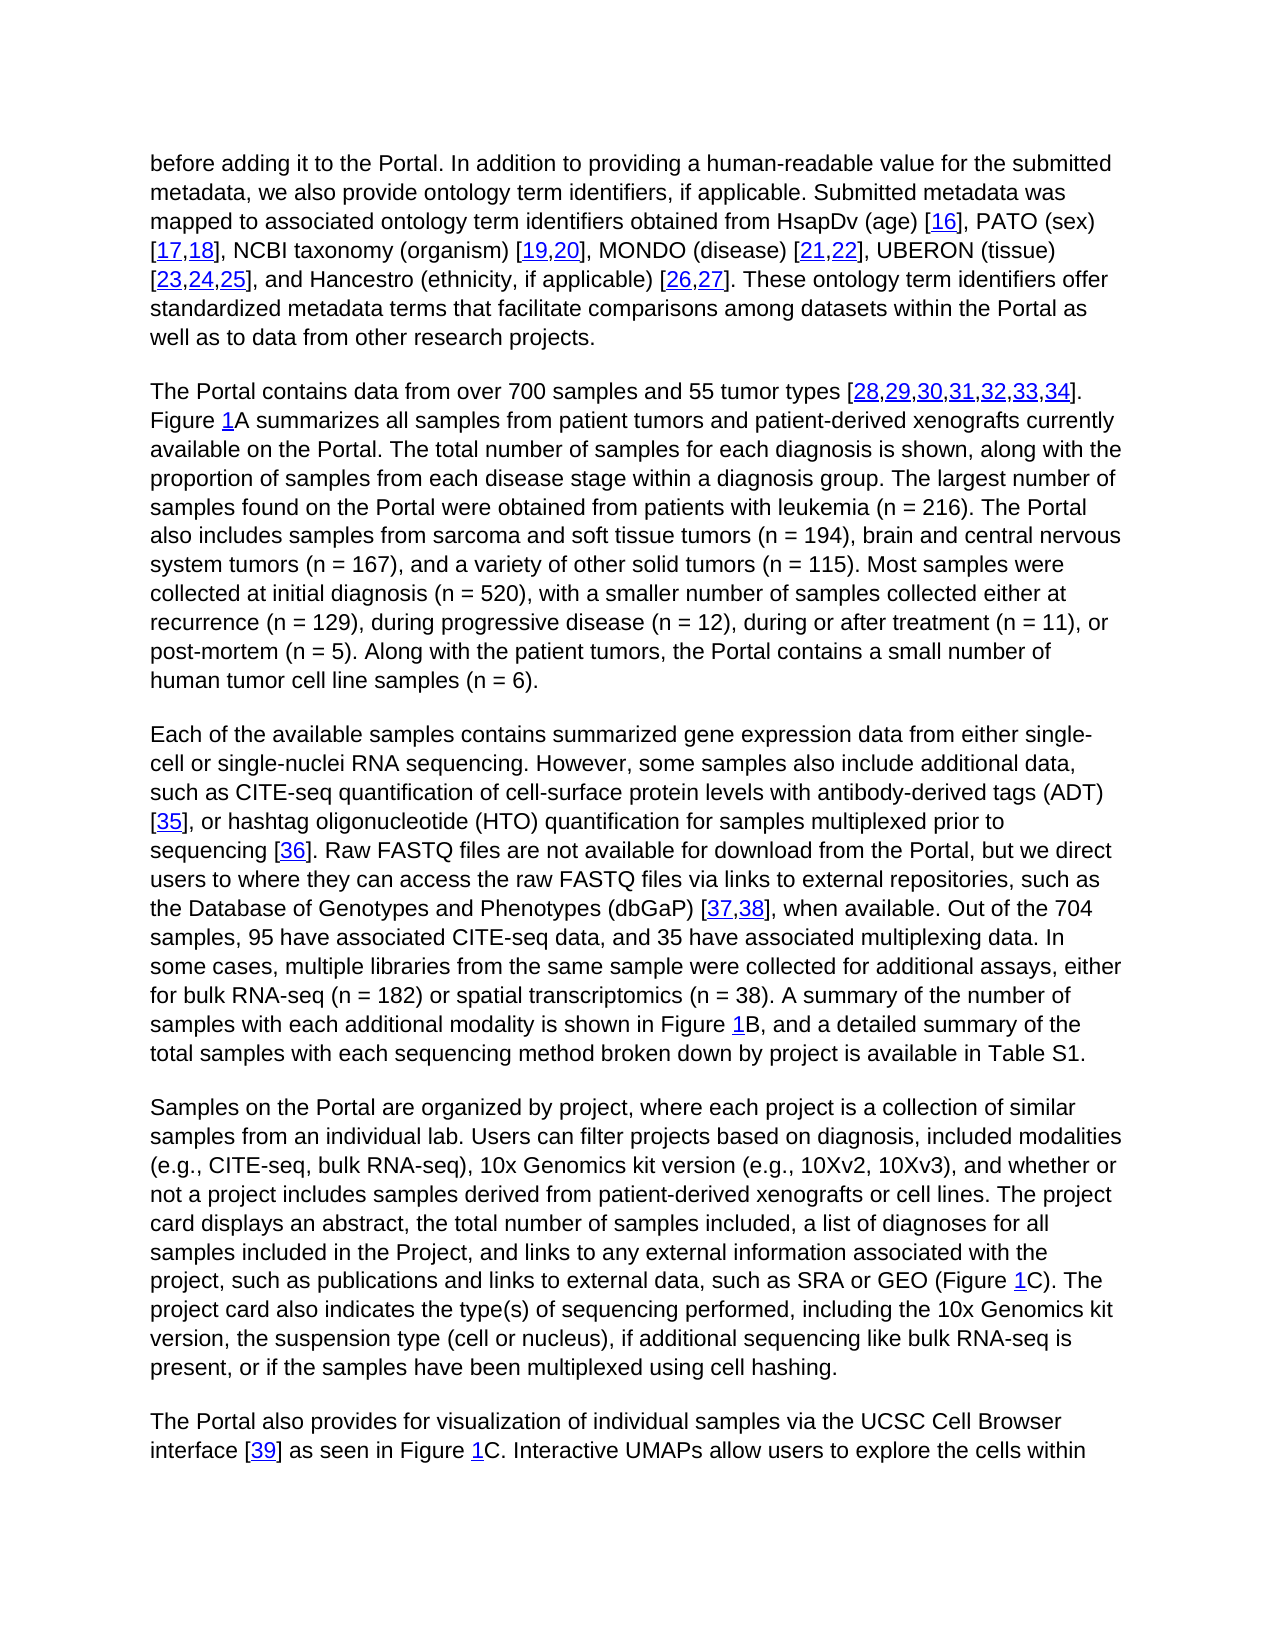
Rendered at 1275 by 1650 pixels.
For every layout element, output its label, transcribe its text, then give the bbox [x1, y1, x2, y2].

text The Portal contains data from over 700 samples and 55 tumor types [28,29,30,31,32,33,34]. Figure 1A summarizes all samples from patient tumors and patient-derived xenografts currently available on the Portal. The total number of samples for each diagnosis is shown, along with the proportion of samples from each disease stage within a diagnosis group. The largest number of samples found on the Portal were obtained from patients with leukemia (n = 216). The Portal also includes samples from sarcoma and soft tissue tumors (n = 194), brain and central nervous system tumors (n = 167), and a variety of other solid tumors (n = 115). Most samples were collected at initial diagnosis (n = 520), with a smaller number of samples collected either at recurrence (n = 129), during progressive disease (n = 12), during or after treatment (n = 11), or post-mortem (n = 5). Along with the patient tumors, the Portal contains a small number of human tumor cell line samples (n = 6). [150, 378, 1125, 694]
text Samples on the Portal are organized by project, where each project is a collection of similar samples from an individual lab. Users can filter projects based on diagnosis, included modalities (e.g., CITE-seq, bulk RNA-seq), 10x Genomics kit version (e.g., 10Xv2, 10Xv3), and whether or not a project includes samples derived from patient-derived xenografts or cell lines. The project card displays an abstract, the total number of samples included, a list of diagnoses for all samples included in the Project, and links to any external information associated with the project, such as publications and links to external data, such as SRA or GEO (Figure 1C). The project card also indicates the type(s) of sequencing performed, including the 10x Genomics kit version, the suspension type (cell or nucleus), if additional sequencing like bulk RNA-seq is present, or if the samples have been multiplexed using cell hashing. [150, 1094, 1125, 1381]
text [150, 1408, 1125, 1464]
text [150, 150, 1125, 350]
text Each of the available samples contains summarized gene expression data from either single-cell or single-nuclei RNA sequencing. However, some samples also include additional data, such as CITE-seq quantification of cell-surface protein levels with antibody-derived tags (ADT) [35], or hashtag oligonucleotide (HTO) quantification for samples multiplexed prior to sequencing [36]. Raw FASTQ files are not available for download from the Portal, but we direct users to where they can access the raw FASTQ files via links to external repositories, such as the Database of Genotypes and Phenotypes (dbGaP) [37,38], when available. Out of the 704 samples, 95 have associated CITE-seq data, and 35 have associated multiplexing data. In some cases, multiple libraries from the same sample were collected for additional assays, either for bulk RNA-seq (n = 182) or spatial transcriptomics (n = 38). A summary of the number of samples with each additional modality is shown in Figure 1B, and a detailed summary of the total samples with each sequencing method broken down by project is available in Table S1. [150, 721, 1125, 1066]
